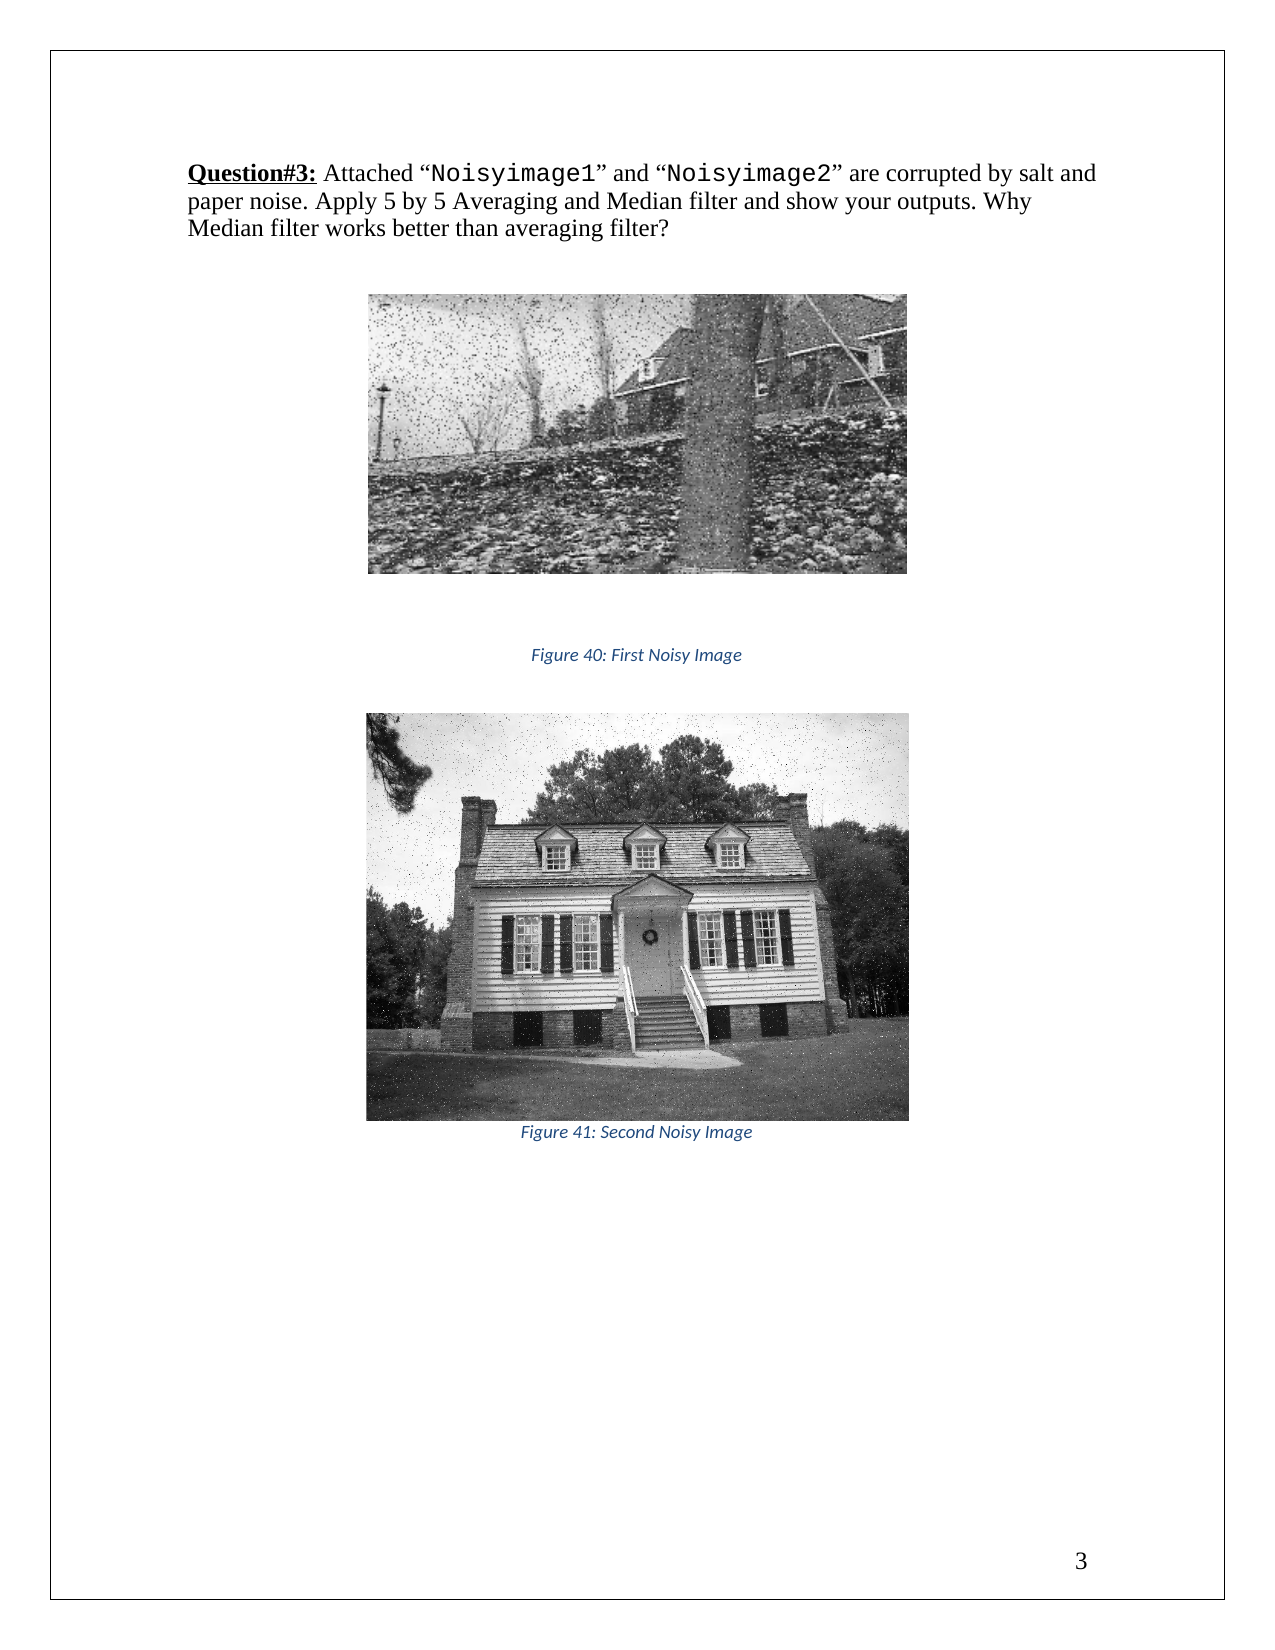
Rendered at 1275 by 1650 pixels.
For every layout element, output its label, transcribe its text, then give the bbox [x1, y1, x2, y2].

picture [368, 294, 907, 574]
picture [366, 713, 909, 1121]
text Figure 41: Second Noisy Image [173, 1120, 1102, 1143]
text Figure 40: First Noisy Image [173, 643, 1102, 666]
text Question#3: Attached “Noisyimage1” and “Noisyimage2” are corrupted by salt and paper noise. Apply 5 by 5 Averaging and Median filter and show your outputs. Why Median filter works better than averaging filter? [187, 158, 1100, 242]
